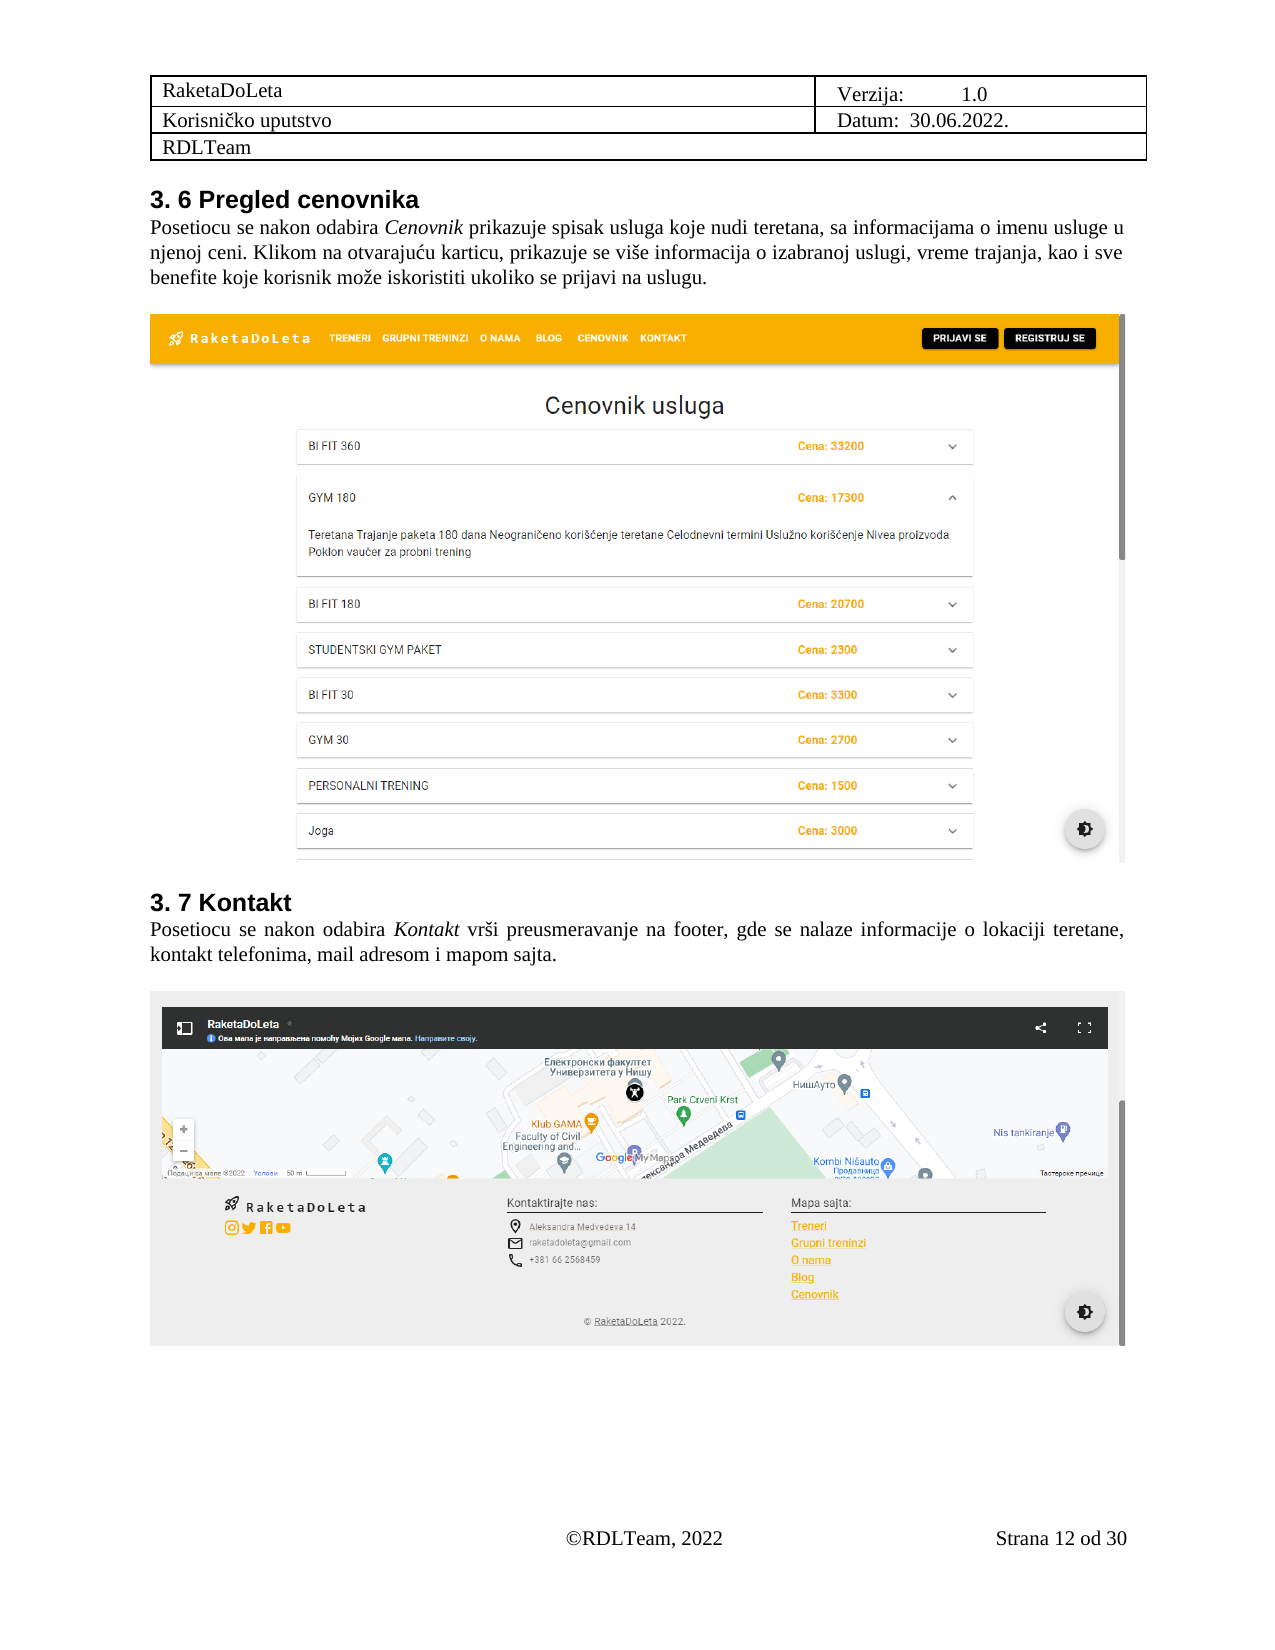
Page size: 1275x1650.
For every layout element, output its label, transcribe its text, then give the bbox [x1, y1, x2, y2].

text 3. 6 Pregled cenovnika [150, 185, 1125, 214]
picture [150, 991, 1125, 1346]
text Posetiocu se nakon odabira Kontakt vrši preusmeravanje na footer, gde se nalaze informacije o lokaciji teretane, kontakt telefonima, mail adresom i mapom sajta. [150, 916, 1125, 966]
picture [150, 314, 1125, 863]
text Posetiocu se nakon odabira Cenovnik prikazuje spisak usluga koje nudi teretana, sa informacijama o imenu usluge u njenoj ceni. Klikom na otvarajuću karticu, prikazuje se više informacija o izabranoj uslugi, vreme trajanja, kao i sve benefite koje korisnik može iskoristiti ukoliko se prijavi na uslugu. [150, 214, 1125, 289]
text 3. 7 Kontakt [150, 888, 1125, 916]
